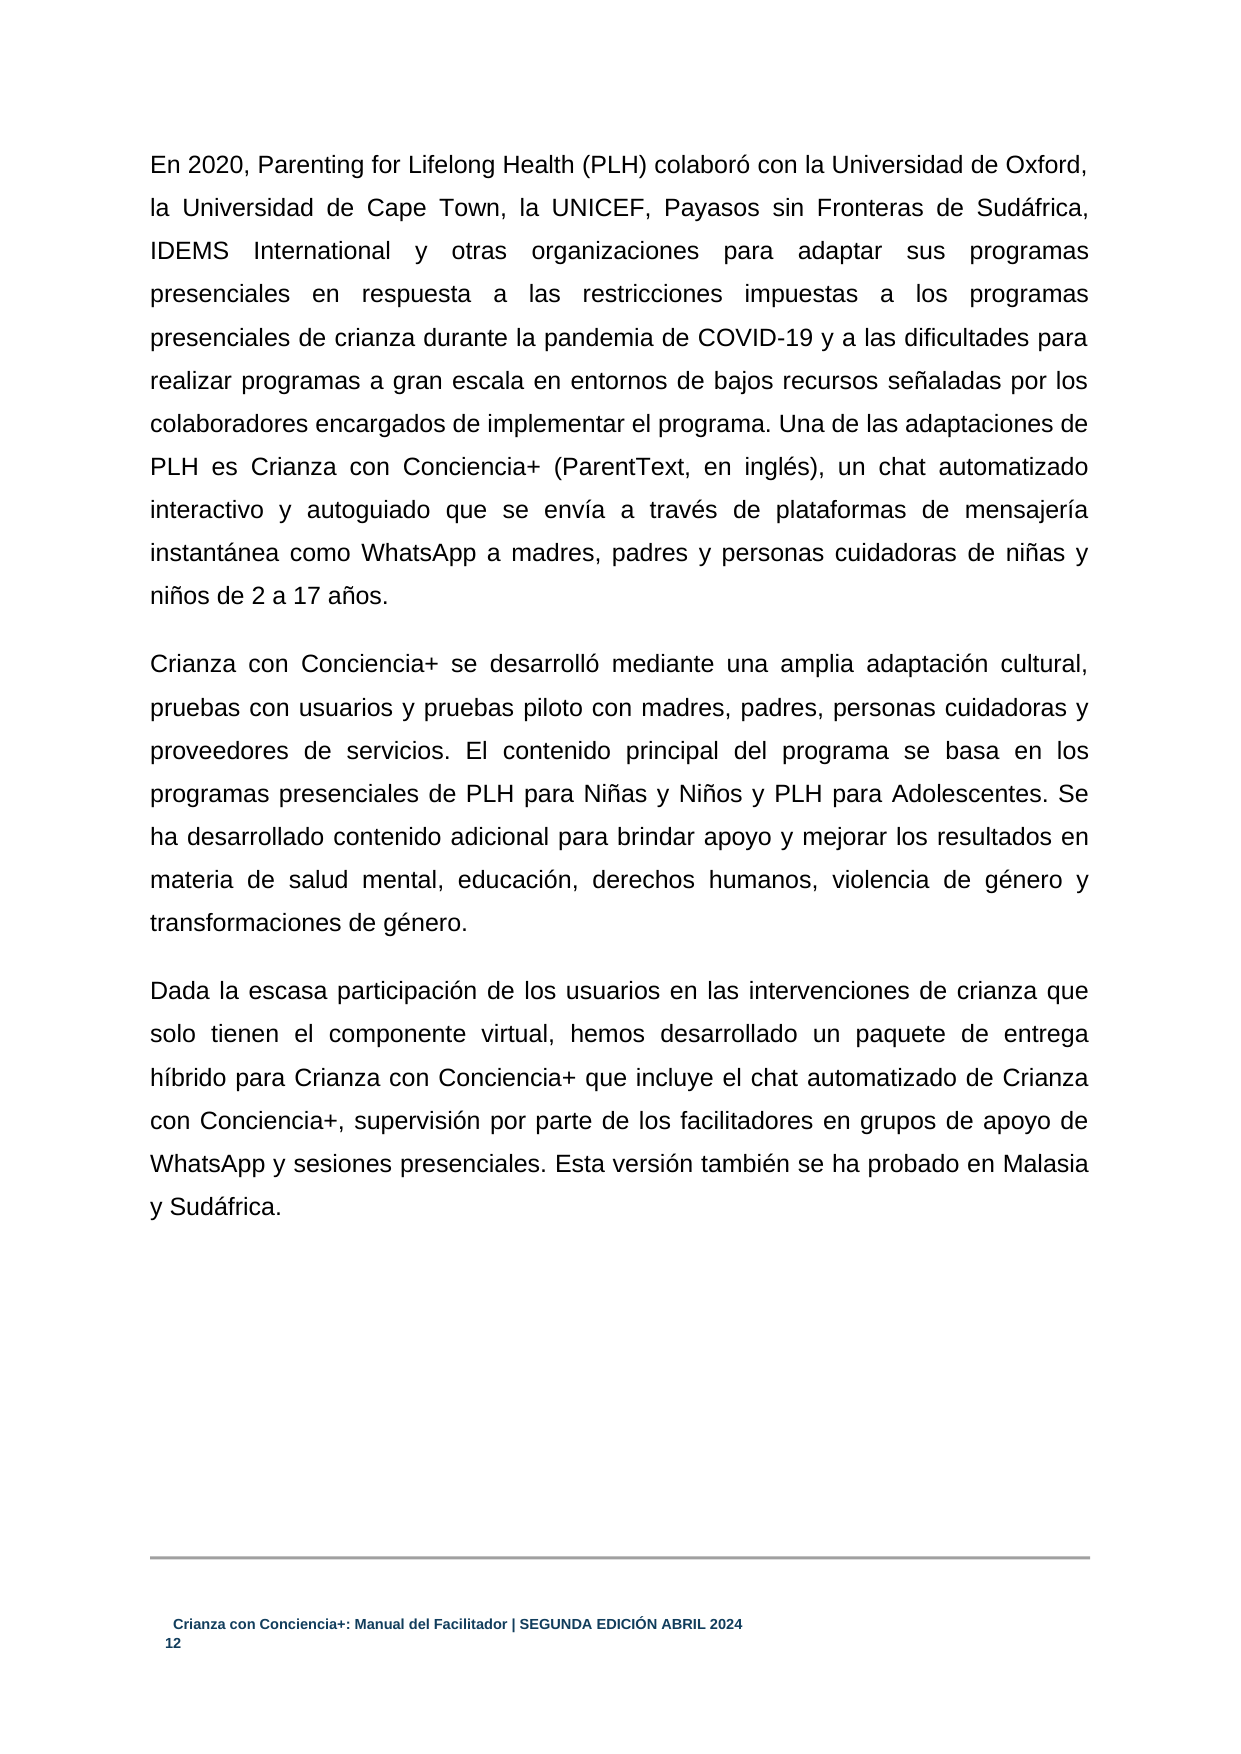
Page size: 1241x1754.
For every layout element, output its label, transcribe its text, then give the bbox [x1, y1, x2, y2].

text En 2020, Parenting for Lifelong Health (PLH) colaboró con la Universidad de Oxford, la Universidad de Cape Town, la UNICEF, Payasos sin Fronteras de Sudáfrica, IDEMS International y otras organizaciones para adaptar sus programas presenciales en respuesta a las restricciones impuestas a los programas presenciales de crianza durante la pandemia de COVID-19 y a las dificultades para realizar programas a gran escala en entornos de bajos recursos señaladas por los colaboradores encargados de implementar el programa. Una de las adaptaciones de PLH es Crianza con Conciencia+ (ParentText, en inglés), un chat automatizado interactivo y autoguiado que se envía a través de plataformas de mensajería instantánea como WhatsApp a madres, padres y personas cuidadoras de niñas y niños de 2 a 17 años. [150, 150, 1090, 610]
text Dada la escasa participación de los usuarios en las intervenciones de crianza que solo tienen el componente virtual, hemos desarrollado un paquete de entrega híbrido para Crianza con Conciencia+ que incluye el chat automatizado de Crianza con Conciencia+, supervisión por parte de los facilitadores en grupos de apoyo de WhatsApp y sesiones presenciales. Esta versión también se ha probado en Malasia y Sudáfrica. [150, 976, 1090, 1221]
text Crianza con Conciencia+ se desarrolló mediante una amplia adaptación cultural, pruebas con usuarios y pruebas piloto con madres, padres, personas cuidadoras y proveedores de servicios. El contenido principal del programa se basa en los programas presenciales de PLH para Niñas y Niños y PLH para Adolescentes. Se ha desarrollado contenido adicional para brindar apoyo y mejorar los resultados en materia de salud mental, educación, derechos humanos, violencia de género y transformaciones de género. [150, 649, 1090, 937]
